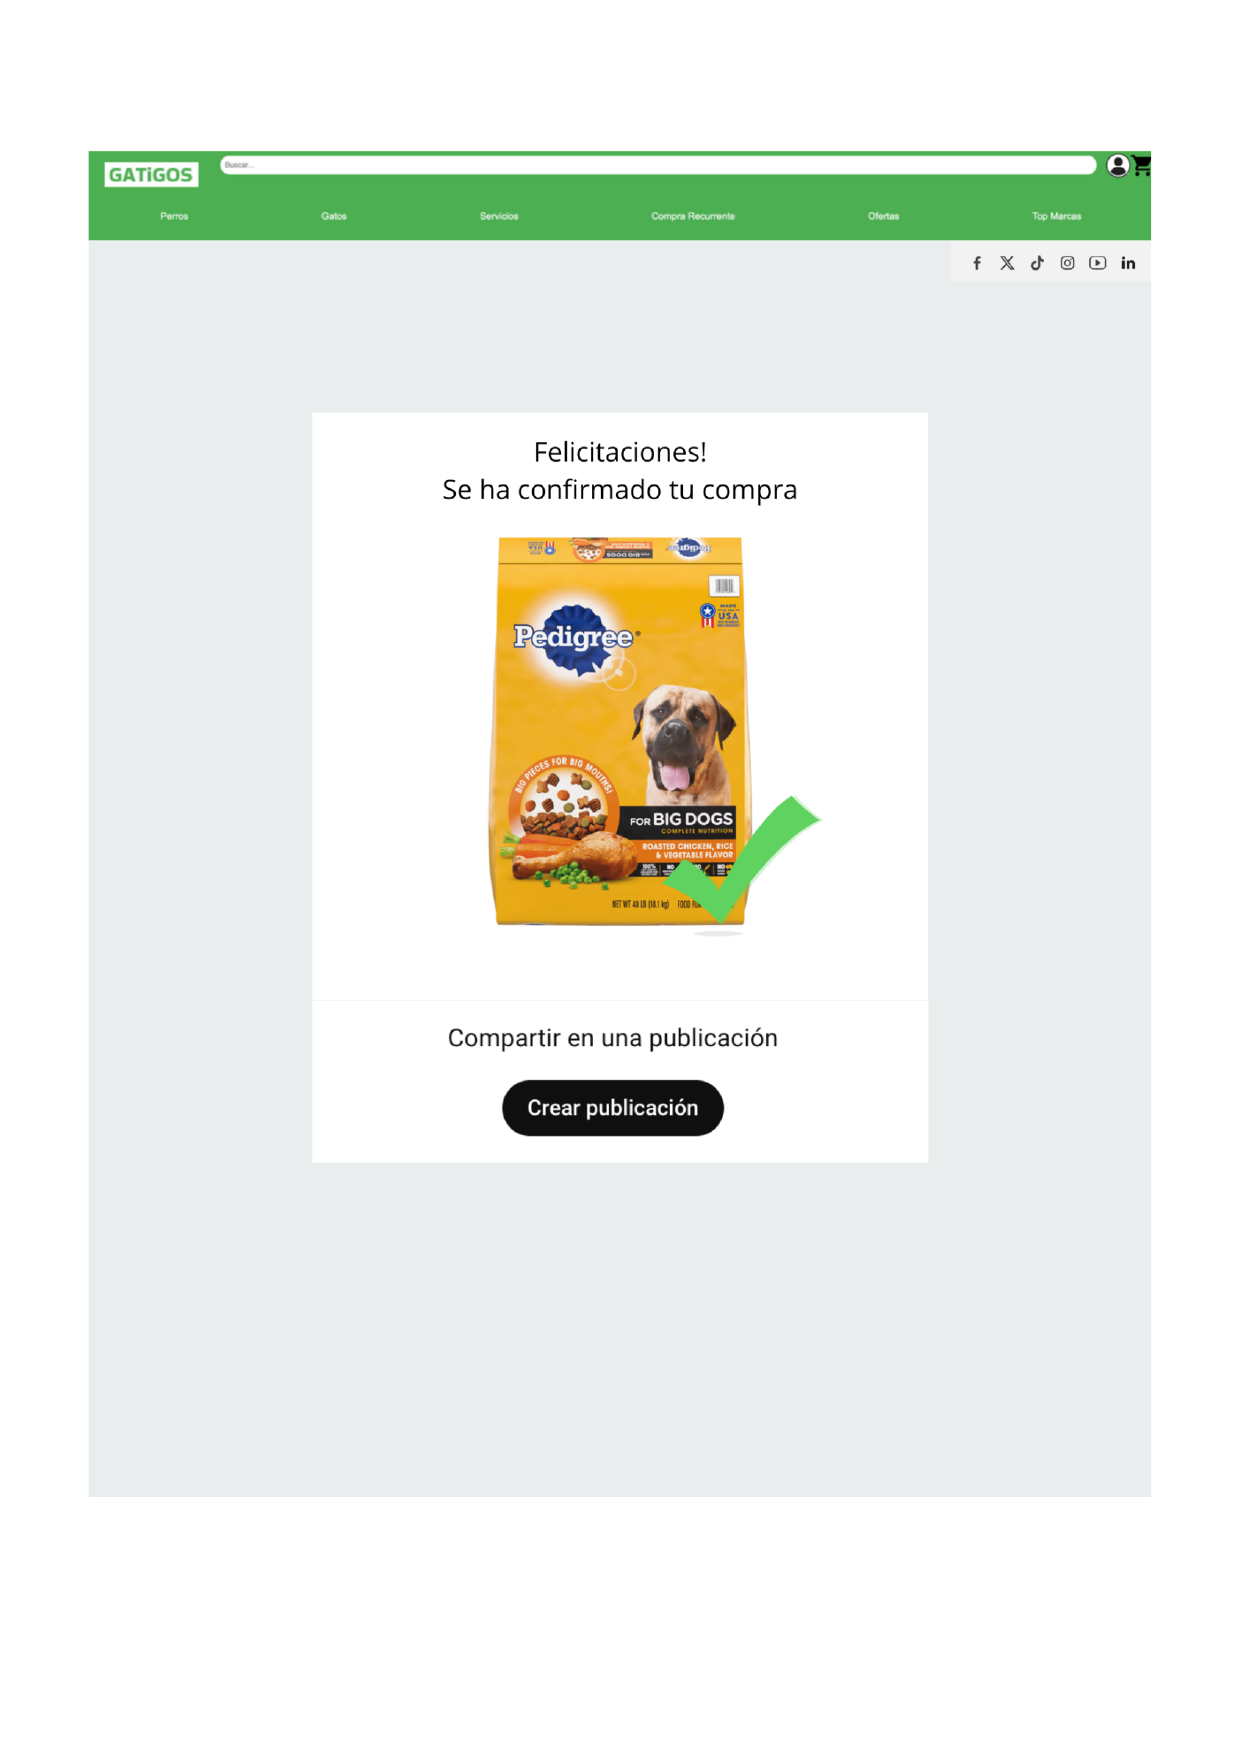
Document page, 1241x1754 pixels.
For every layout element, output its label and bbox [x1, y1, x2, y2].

picture [88, 150, 1152, 1497]
